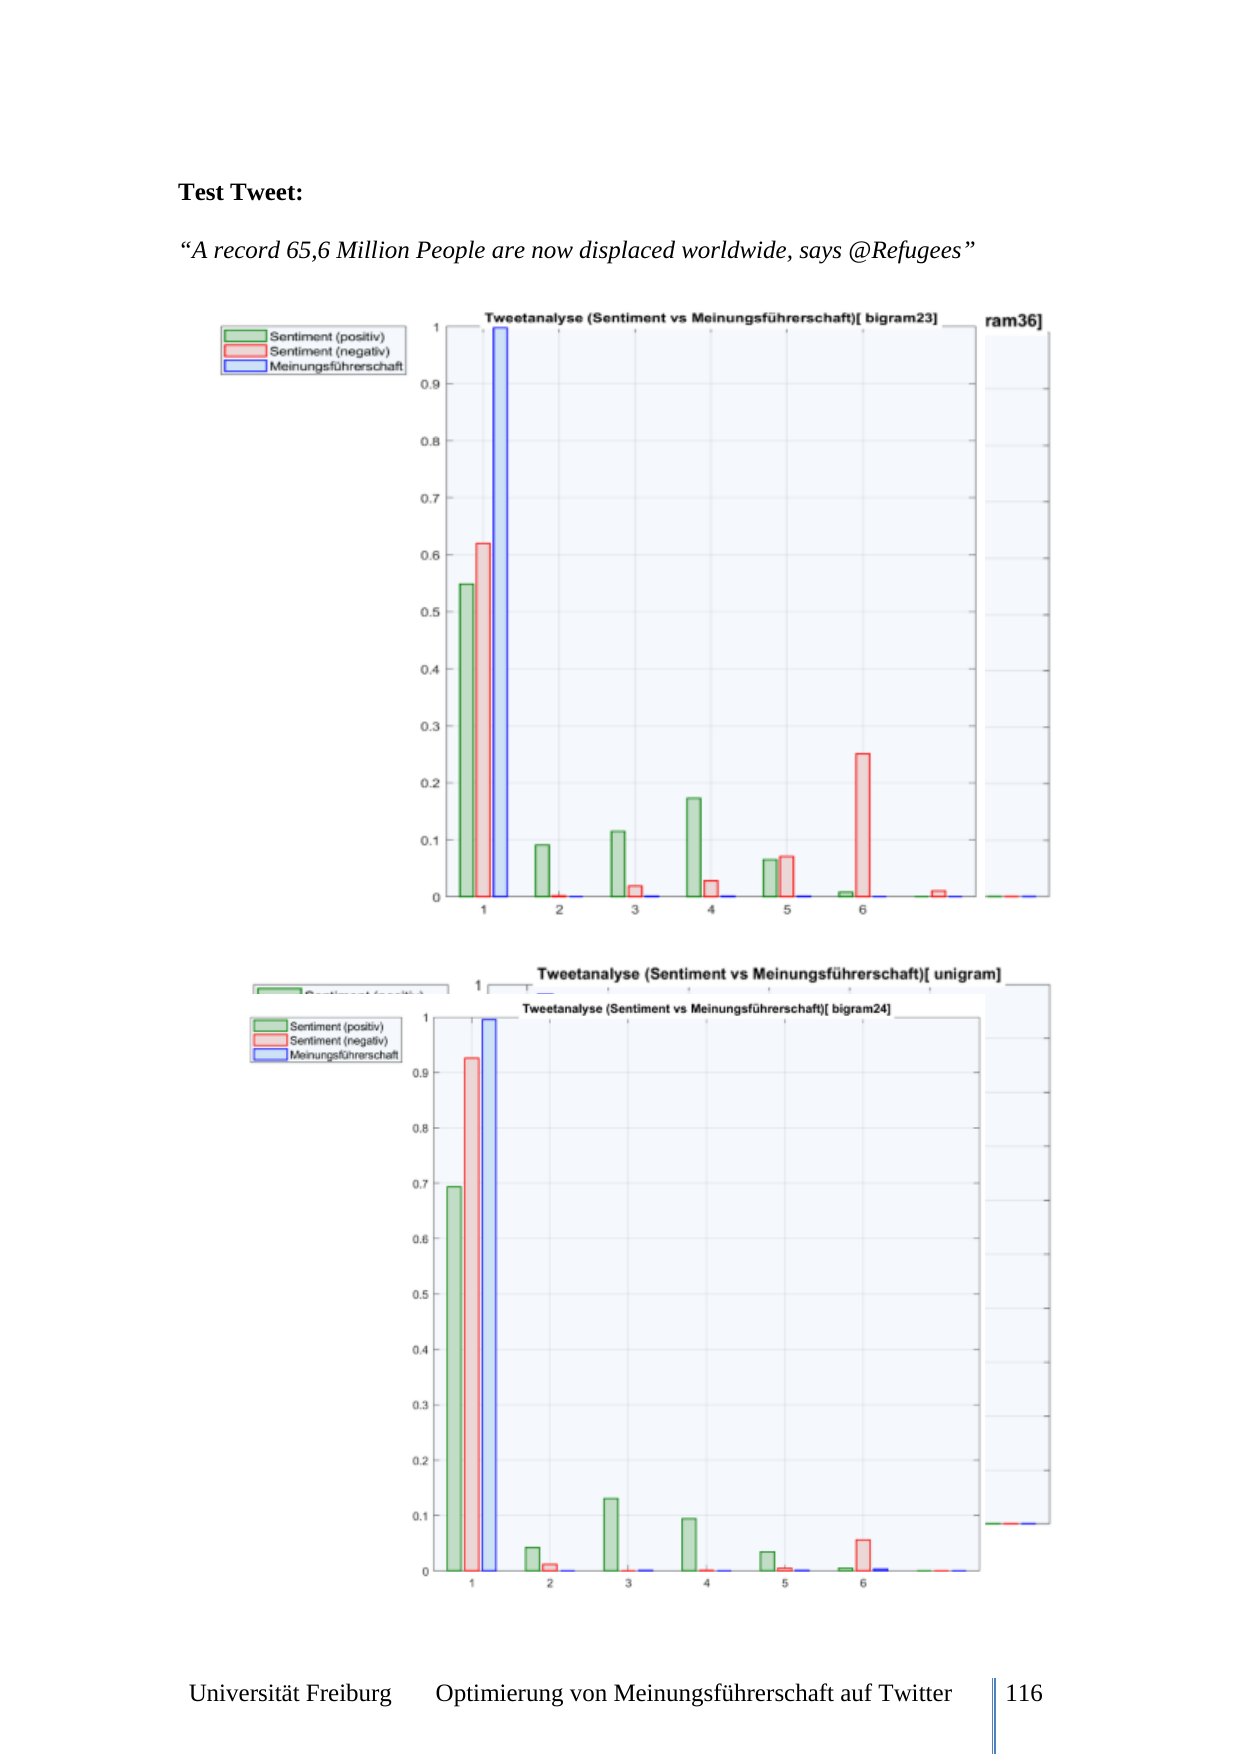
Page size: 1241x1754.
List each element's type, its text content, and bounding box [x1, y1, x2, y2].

text Test Tweet: “A record 65,6 Million People are now displaced worldwide, says @Refugees” [178, 177, 1063, 263]
picture [238, 961, 1063, 1592]
picture [213, 308, 1054, 918]
